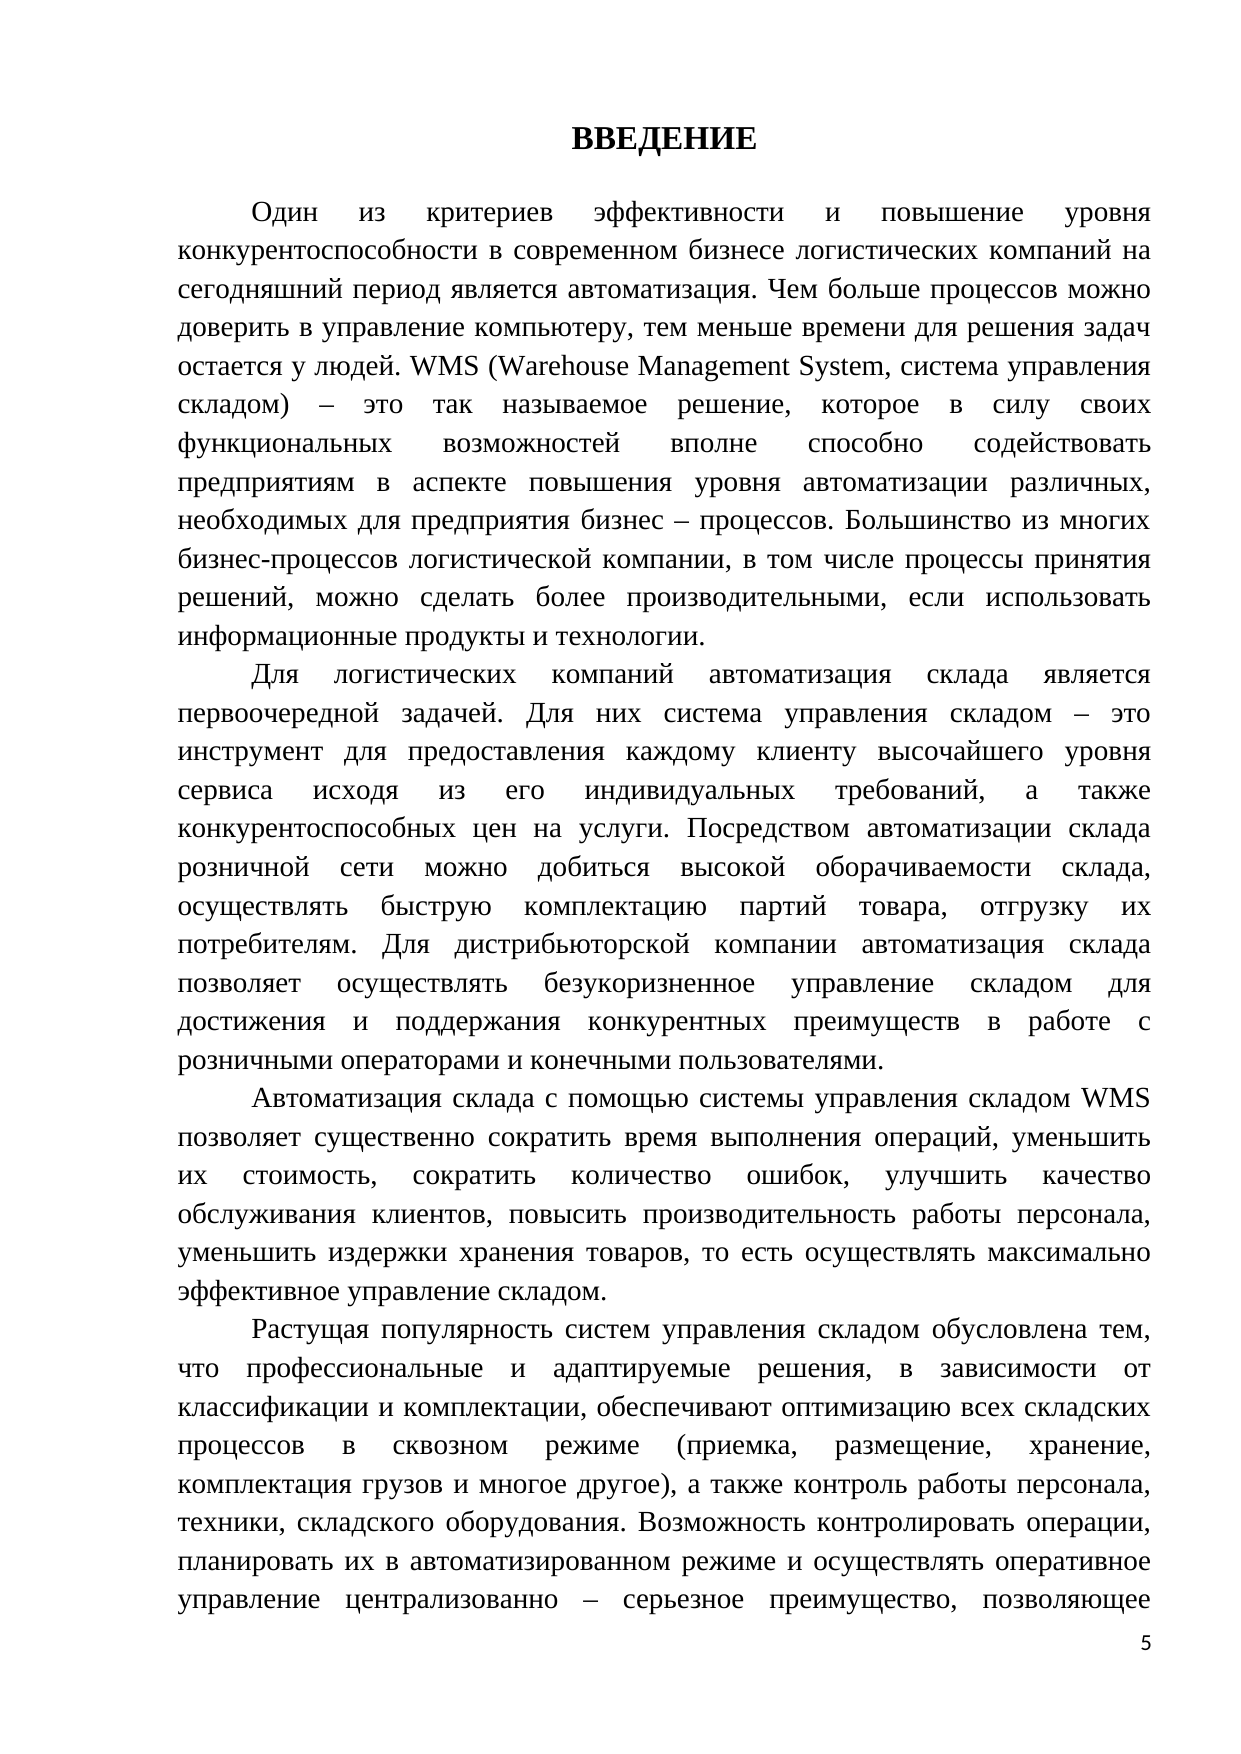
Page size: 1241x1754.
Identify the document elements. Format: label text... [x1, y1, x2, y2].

text Для логистических компаний автоматизация склада является первоочередной задачей. Для них система управления складом – это инструмент для предоставления каждому клиенту высочайшего уровня сервиса исходя из его индивидуальных требований, а также конкурентоспособных цен на услуги. Посредством автоматизации склада розничной сети можно добиться высокой оборачиваемости склада, осуществлять быструю комплектацию партий товара, отгрузку их потребителям. Для дистрибьюторской компании автоматизация склада позволяет осуществлять безукоризненное управление складом для достижения и поддержания конкурентных преимуществ в работе с розничными операторами и конечными пользователями. [177, 656, 1152, 1075]
text Один из критериев эффективности и повышение уровня конкурентоспособности в современном бизнесе логистических компаний на сегодняшний период является автоматизация. Чем больше процессов можно доверить в управление компьютеру, тем меньше времени для решения задач остается у людей. WMS (Warehouse Management System, система управления складом) – это так называемое решение, которое в силу своих функциональных возможностей вполне способно содействовать предприятиям в аспекте повышения уровня автоматизации различных, необходимых для предприятия бизнес – процессов. Большинство из многих бизнес-процессов логистической компании, в том числе процессы принятия решений, можно сделать более производительными, если использовать информационные продукты и технологии. [177, 194, 1152, 651]
text Введение [177, 118, 1152, 156]
text Автоматизация склада с помощью системы управления складом WMS позволяет существенно сократить время выполнения операций, уменьшить их стоимость, сократить количество ошибок, улучшить качество обслуживания клиентов, повысить производительность работы персонала, уменьшить издержки хранения товаров, то есть осуществлять максимально эффективное управление складом. [177, 1080, 1152, 1307]
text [177, 1312, 1152, 1615]
